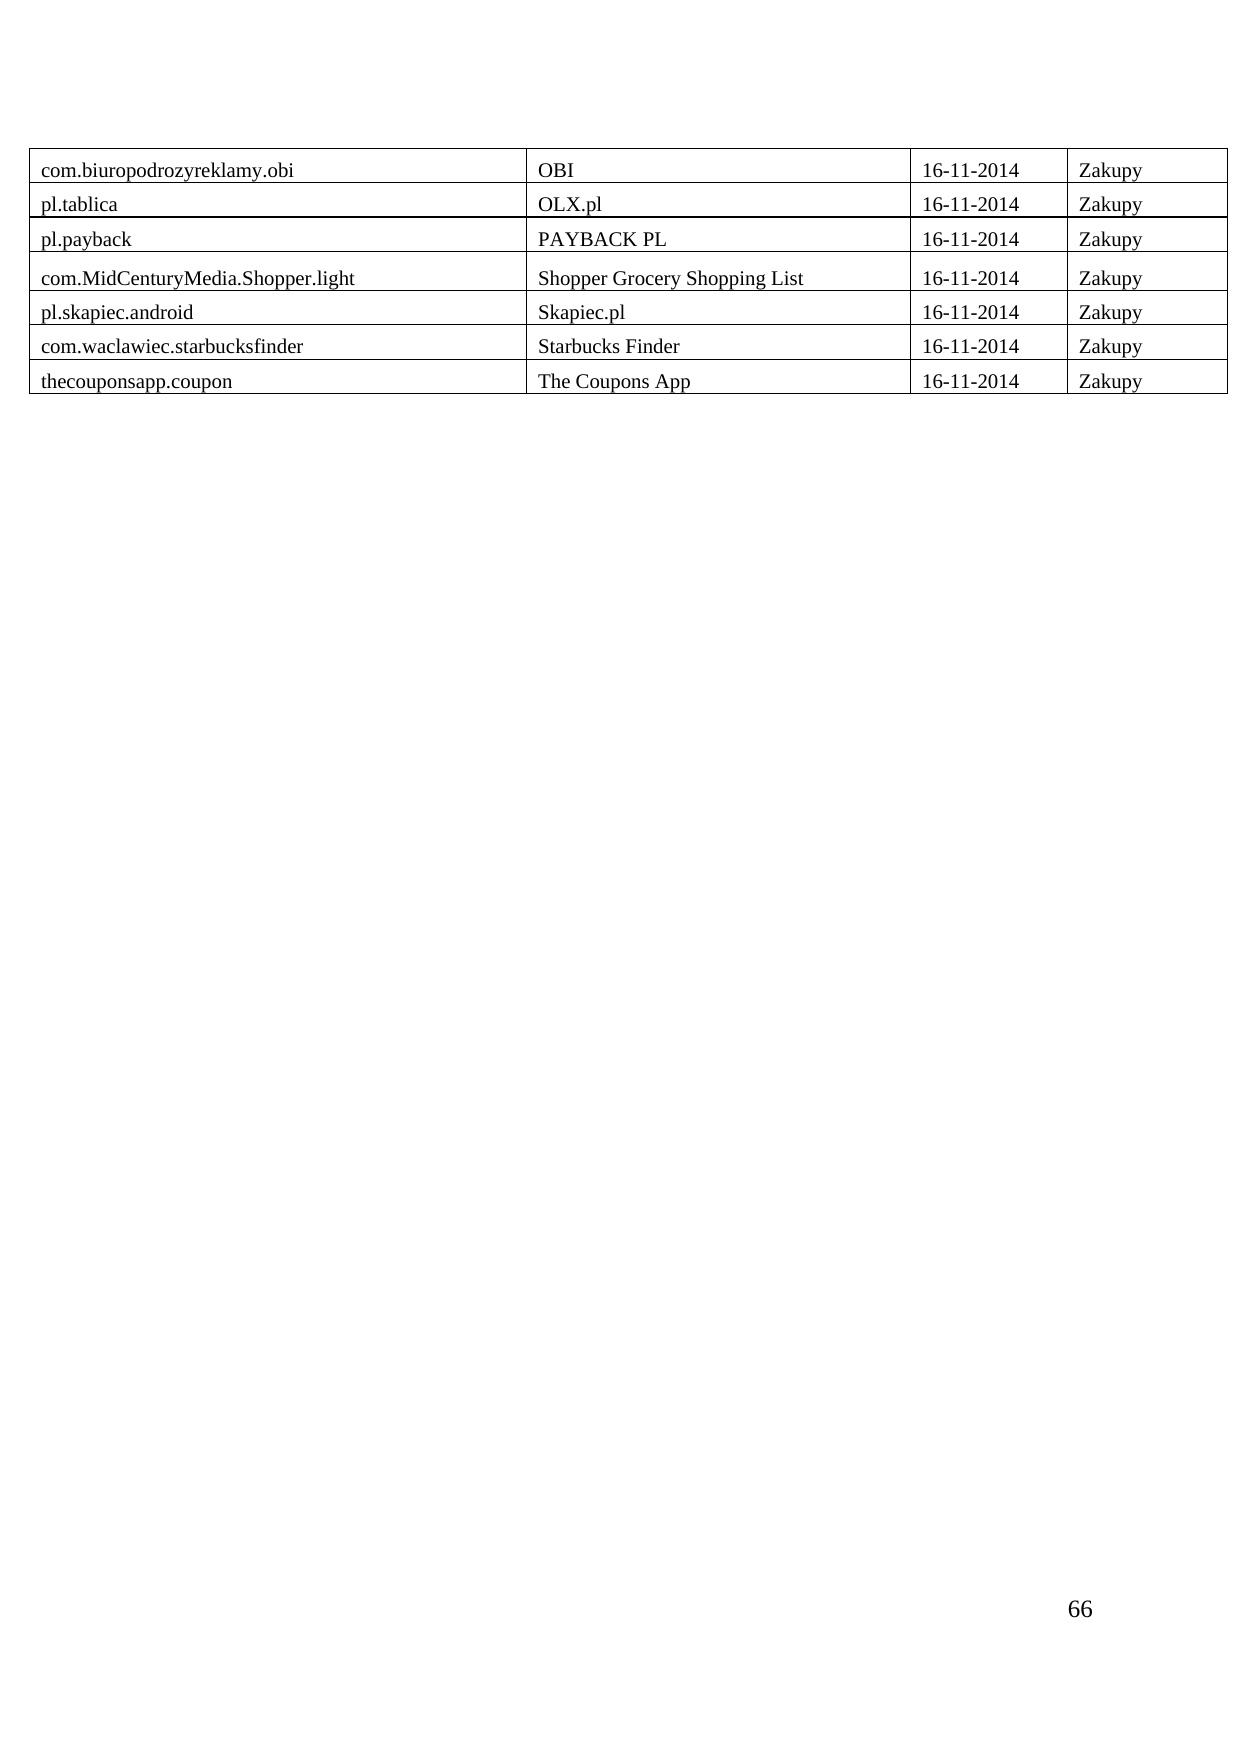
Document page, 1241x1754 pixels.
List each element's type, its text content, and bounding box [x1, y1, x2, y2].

table_cell 16-11-2014 [911, 218, 1067, 251]
table_cell pl.skapiec.android [30, 291, 526, 324]
table_cell com.waclawiec.starbucksfinder [30, 325, 526, 358]
table_cell Shopper Grocery Shopping List [527, 252, 910, 290]
table_cell 16-11-2014 [911, 291, 1067, 324]
table_cell 16-11-2014 [911, 325, 1067, 358]
table_cell Zakupy [1068, 252, 1227, 290]
table_cell Zakupy [1068, 291, 1227, 324]
table_cell 16-11-2014 [911, 183, 1067, 216]
table_cell Zakupy [1068, 218, 1227, 251]
table_cell The Coupons App [527, 360, 910, 393]
table_cell OBI [527, 149, 910, 182]
table_cell Zakupy [1068, 149, 1227, 182]
table_cell 16-11-2014 [911, 149, 1067, 182]
table_cell Starbucks Finder [527, 325, 910, 358]
table_cell Zakupy [1068, 325, 1227, 358]
table_cell pl.payback [30, 218, 526, 251]
table_cell Zakupy [1068, 360, 1227, 393]
table_cell thecouponsapp.coupon [30, 360, 526, 393]
table_cell OLX.pl [527, 183, 910, 216]
table_cell 16-11-2014 [911, 252, 1067, 290]
table_cell com.biuropodrozyreklamy.obi [30, 149, 526, 182]
table_cell com.MidCenturyMedia.Shopper.light [30, 252, 526, 290]
table_cell PAYBACK PL [527, 218, 910, 251]
table_cell Skapiec.pl [527, 291, 910, 324]
table_cell 16-11-2014 [911, 360, 1067, 393]
table_cell pl.tablica [30, 183, 526, 216]
table_cell Zakupy [1068, 183, 1227, 216]
